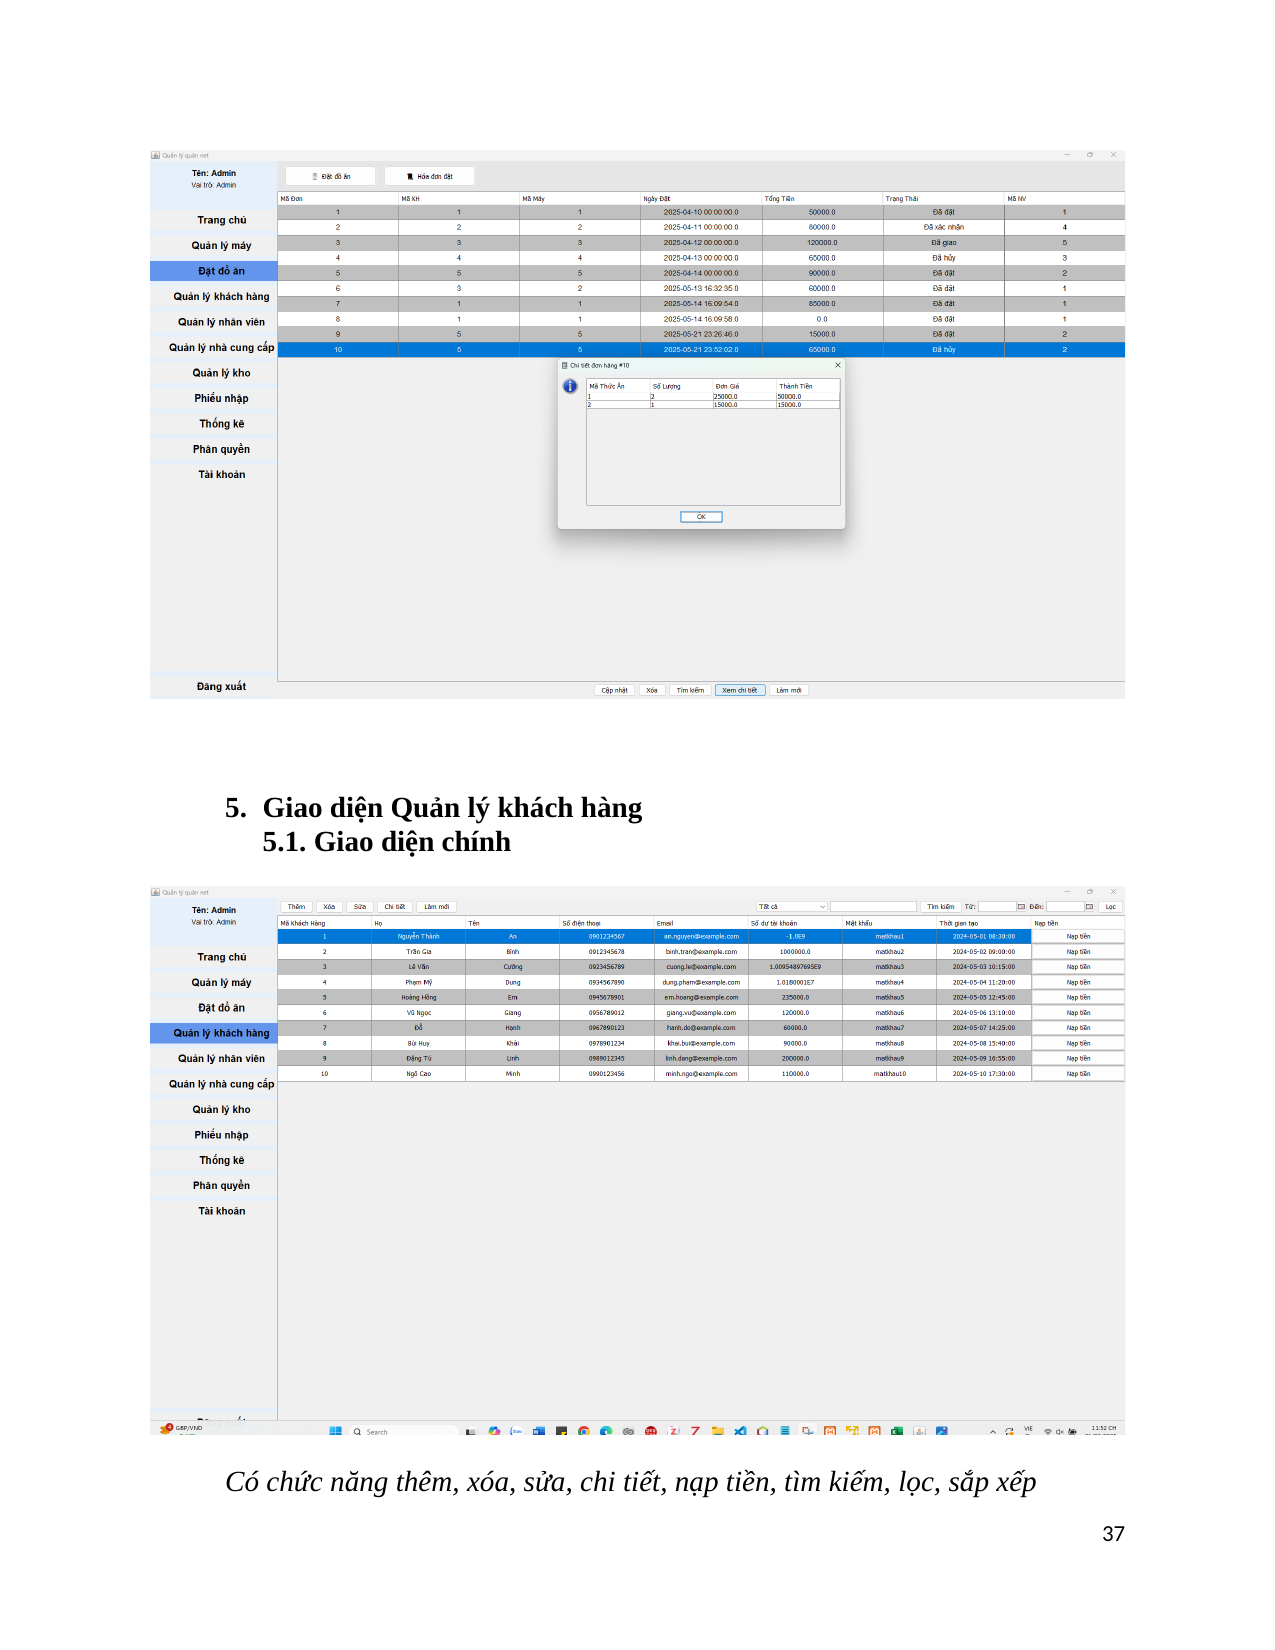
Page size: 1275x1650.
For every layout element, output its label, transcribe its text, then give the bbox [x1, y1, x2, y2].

picture [150, 150, 1125, 699]
list Giao diện Quản lý khách hàng [225, 790, 1125, 824]
list 5.1. Giao diện chính [262, 824, 1125, 857]
text Có chức năng thêm, xóa, sửa, chi tiết, nạp tiền, tìm kiếm, lọc, sắp xếp [225, 1464, 1125, 1498]
picture [150, 886, 1125, 1435]
